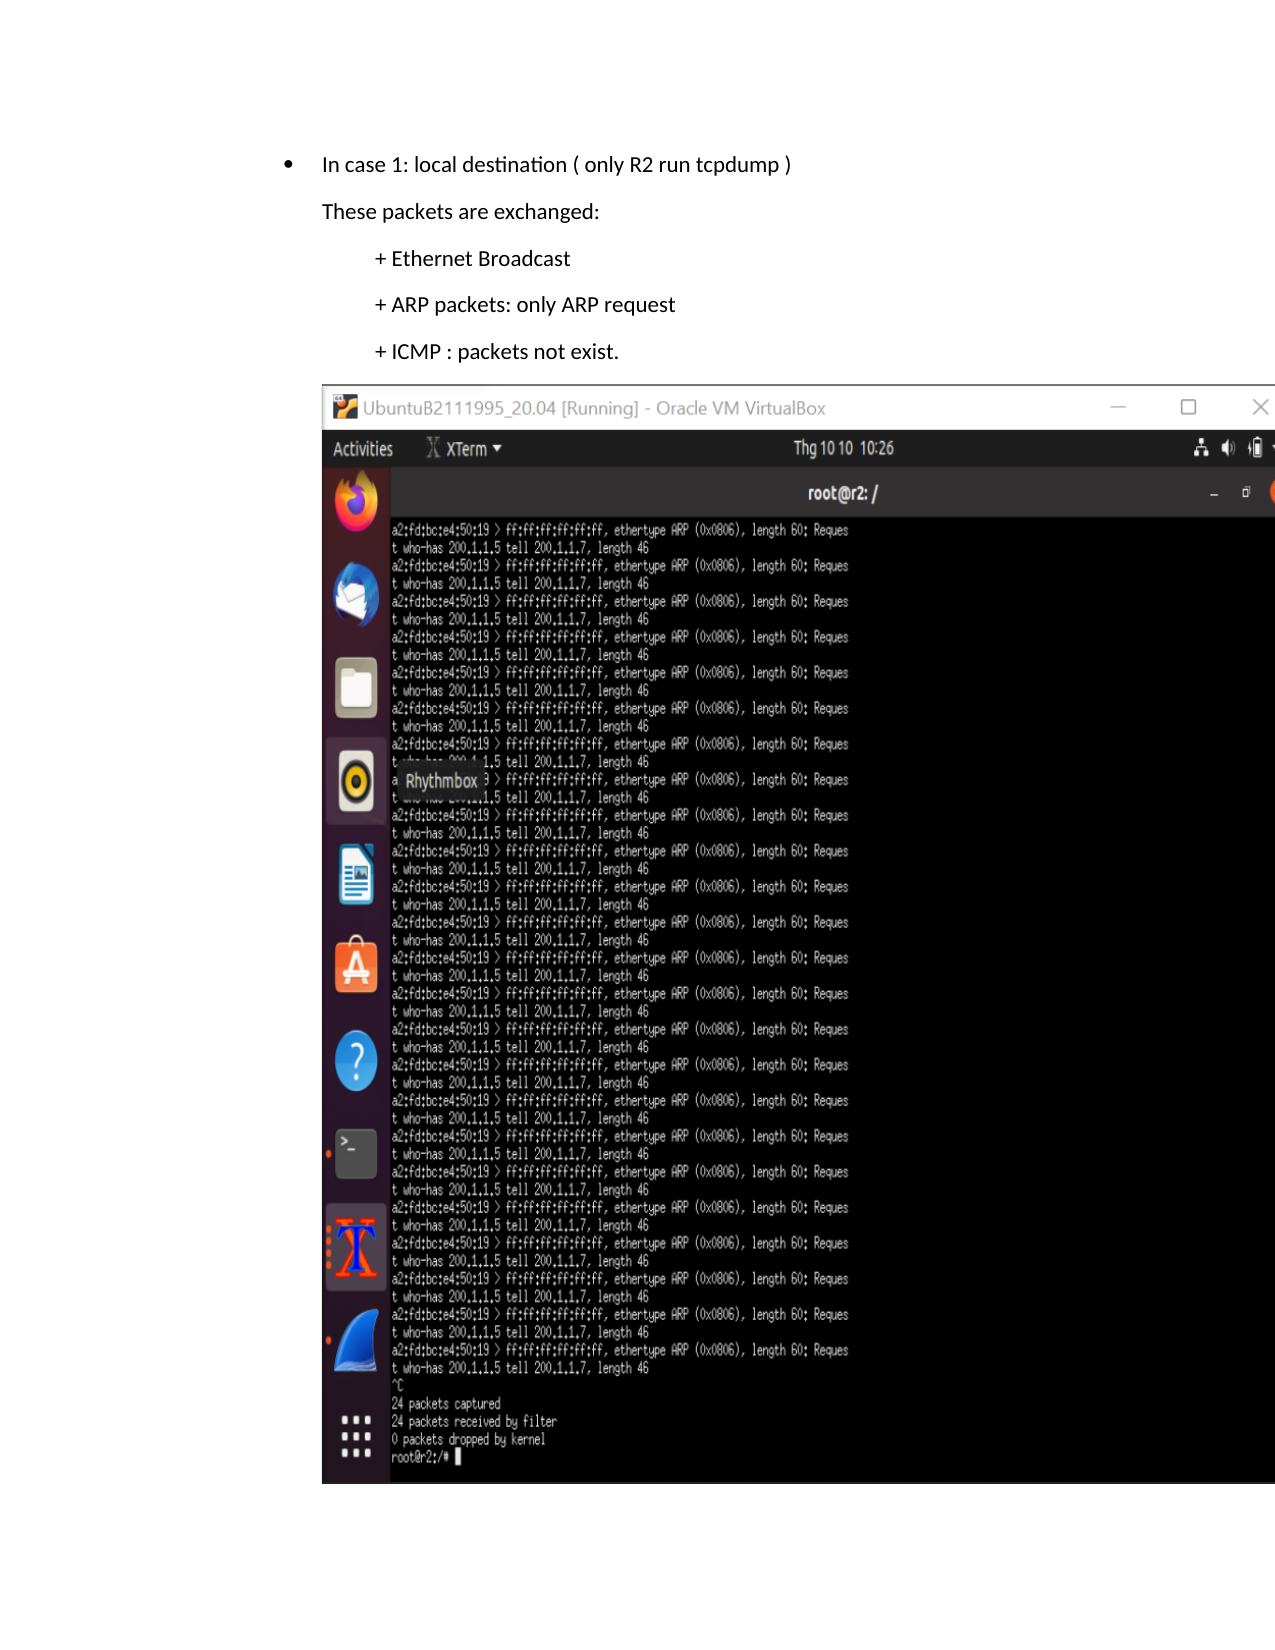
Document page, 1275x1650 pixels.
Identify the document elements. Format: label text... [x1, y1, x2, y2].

text + ICMP : packets not exist. [322, 337, 1125, 366]
text These packets are exchanged: [322, 197, 1125, 225]
list In case 1: local destination ( only R2 run tcpdump ) [284, 150, 1125, 178]
text + ARP packets: only ARP request [322, 291, 1125, 319]
picture [321, 384, 1275, 1484]
text + Ethernet Broadcast [322, 244, 1125, 272]
